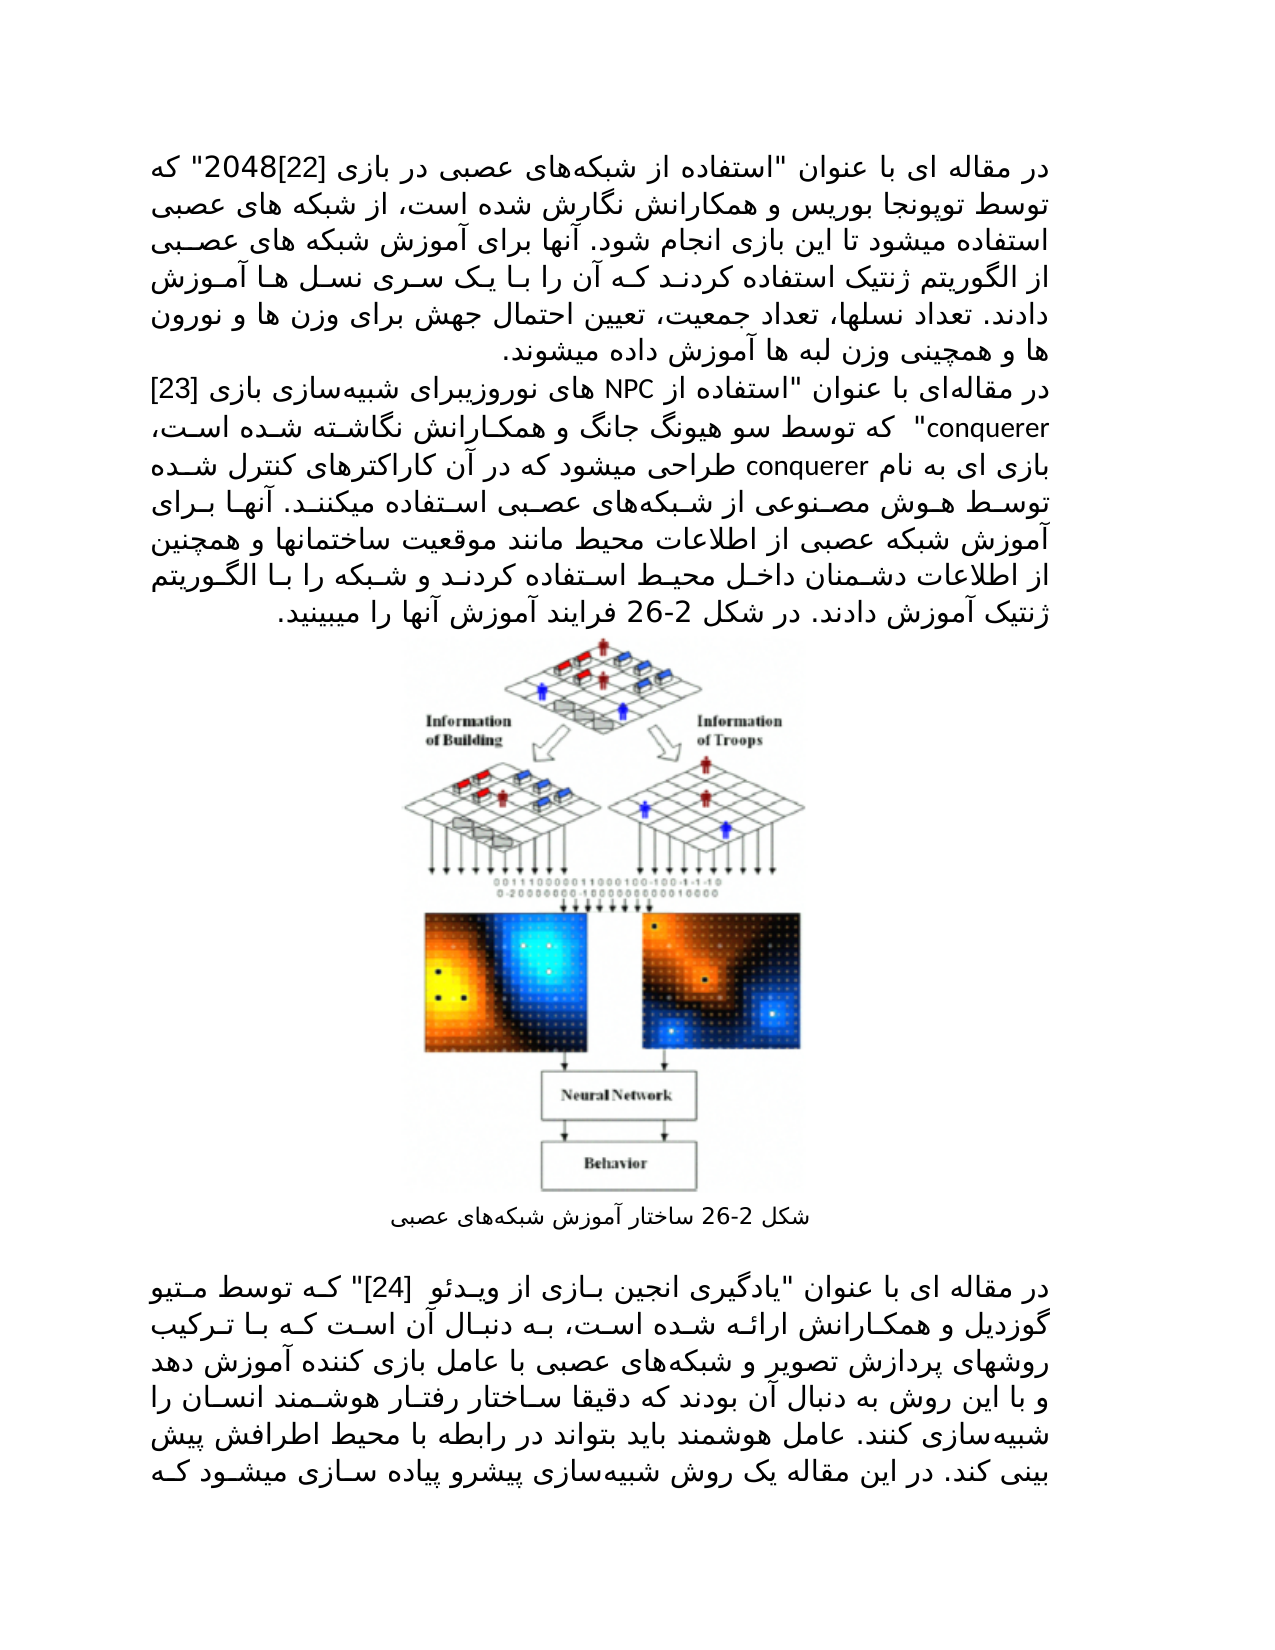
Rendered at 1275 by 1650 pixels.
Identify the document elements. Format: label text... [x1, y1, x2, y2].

list در مقاله‌ای با عنوان "استفاده از NPC های نوروزیبرای شبیه‌سازی بازی conquerer" که توسط سو هیونگ جانگ و همکارانش نگاشته شده است، بازی ای به نام conquerer طراحی میشود که در آن کاراکترهای کنترل شده توسط هوش مصنوعی از شبکه‌های عصبی استفاده میکنند. آنها برای آموزش شبکه عصبی از اطلاعات محیط مانند موقعیت ساختمانها و همچنین از اطلاعات دشمنان داخل محیط استفاده کردند و شبکه را با الگوریتم ژنتیک آموزش دادند. در شکل 2-26 فرایند آموزش آنها را میبینید. [150, 370, 1050, 629]
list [150, 1270, 1050, 1488]
list در مقاله ای با عنوان "استفاده از شبکه‌های عصبی در بازی2048" که توسط توپونجا بوریس و همکارانش نگارش شده است، از شبکه های عصبی استفاده میشود تا این بازی انجام شود. آنها برای آموزش شبکه های عصبی از الگوریتم ژنتیک استفاده کردند که آن را با یک سری نسل ها آموزش دادند. تعداد نسلها، تعداد جمعیت، تعیین احتمال جهش برای وزن ها و نورون ها و همچینی وزن لبه ها آموزش داده میشوند. [150, 150, 1050, 368]
list شکل 2-26 ساختار آموزش شبکه‌های عصبی [150, 1203, 1050, 1230]
